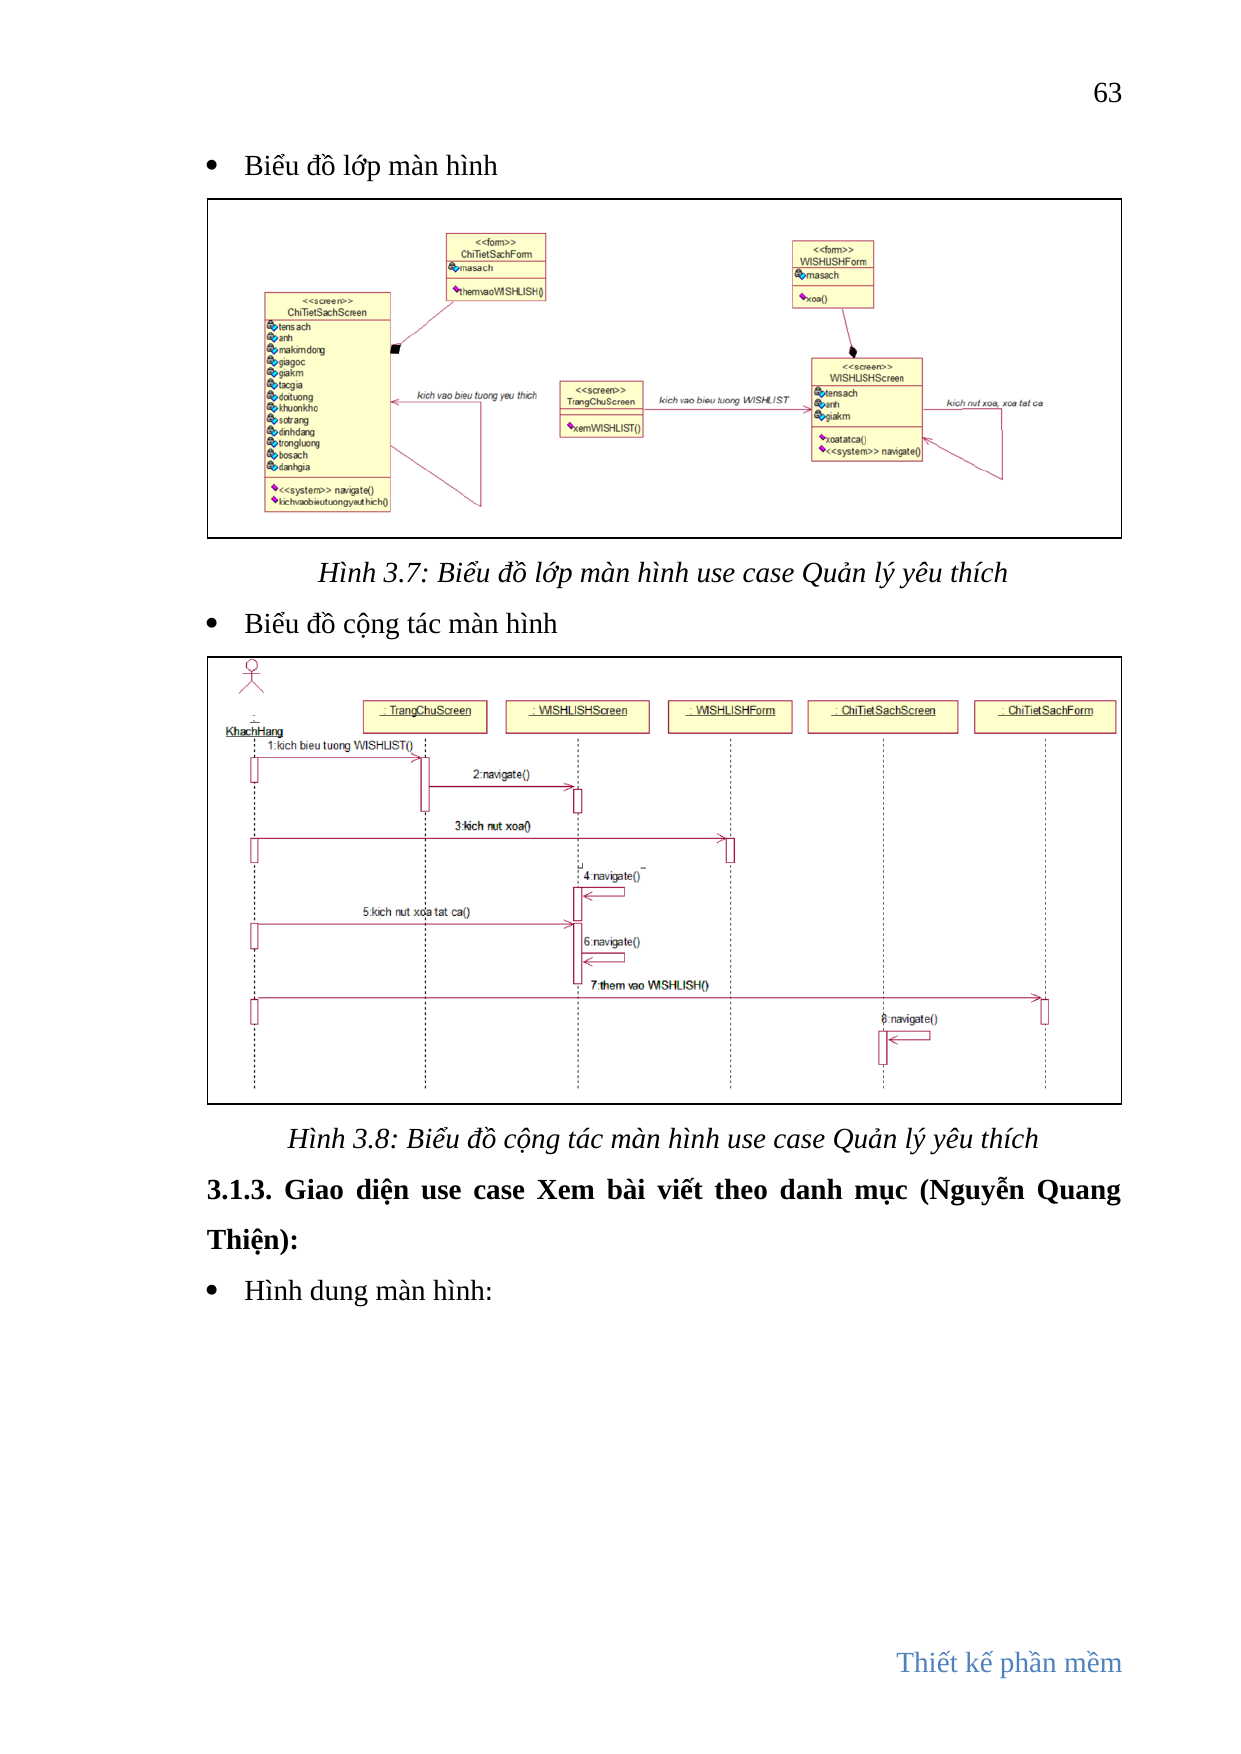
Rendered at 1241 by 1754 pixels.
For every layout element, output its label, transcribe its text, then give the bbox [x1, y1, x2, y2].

list Hình dung màn hình: [207, 1272, 1122, 1307]
list Biểu đồ cộng tác màn hình [207, 606, 1122, 639]
list Biểu đồ lớp màn hình [207, 148, 1122, 181]
subtitle Hình 3.7: Biểu đồ lớp màn hình use case Quản lý yêu thích [207, 556, 1122, 589]
picture [208, 200, 1121, 537]
subtitle Hình 3.8: Biểu đồ cộng tác màn hình use case Quản lý yêu thích [207, 1121, 1122, 1155]
subtitle 3.1.3. Giao diện use case Xem bài viết theo danh mục (Nguyễn Quang Thiện): [207, 1172, 1122, 1256]
picture [208, 658, 1121, 1103]
